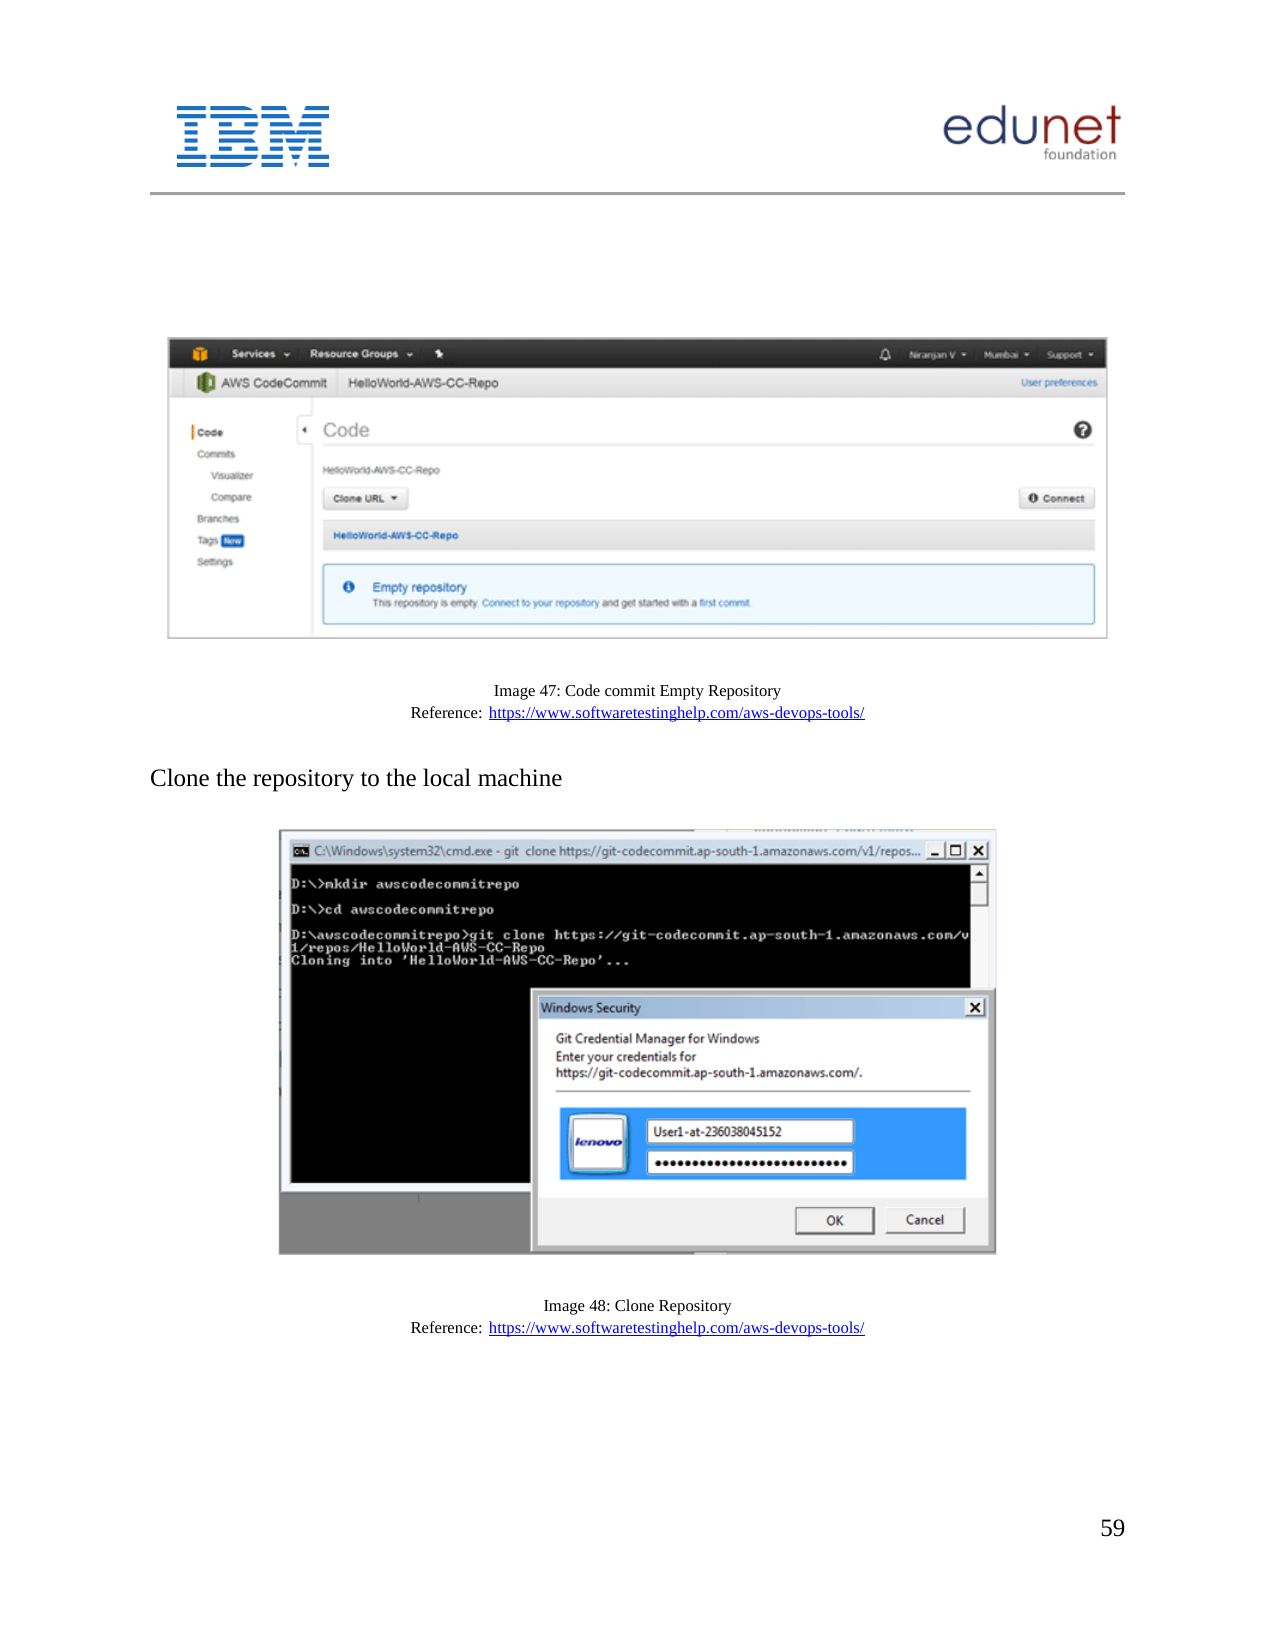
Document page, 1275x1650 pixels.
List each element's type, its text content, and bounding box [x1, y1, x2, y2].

text Reference: https://www.softwaretestinghelp.com/aws-devops-tools/ [150, 702, 1125, 722]
text Reference: https://www.softwaretestinghelp.com/aws-devops-tools/ [150, 1318, 1125, 1337]
picture [941, 95, 1125, 167]
text Image 47: Code commit Empty Repository [150, 680, 1125, 699]
picture [167, 337, 1108, 639]
picture [176, 106, 329, 167]
text Clone the repository to the local machine [150, 763, 1125, 792]
text Image 48: Clone Repository [150, 1296, 1125, 1315]
picture [278, 829, 997, 1255]
